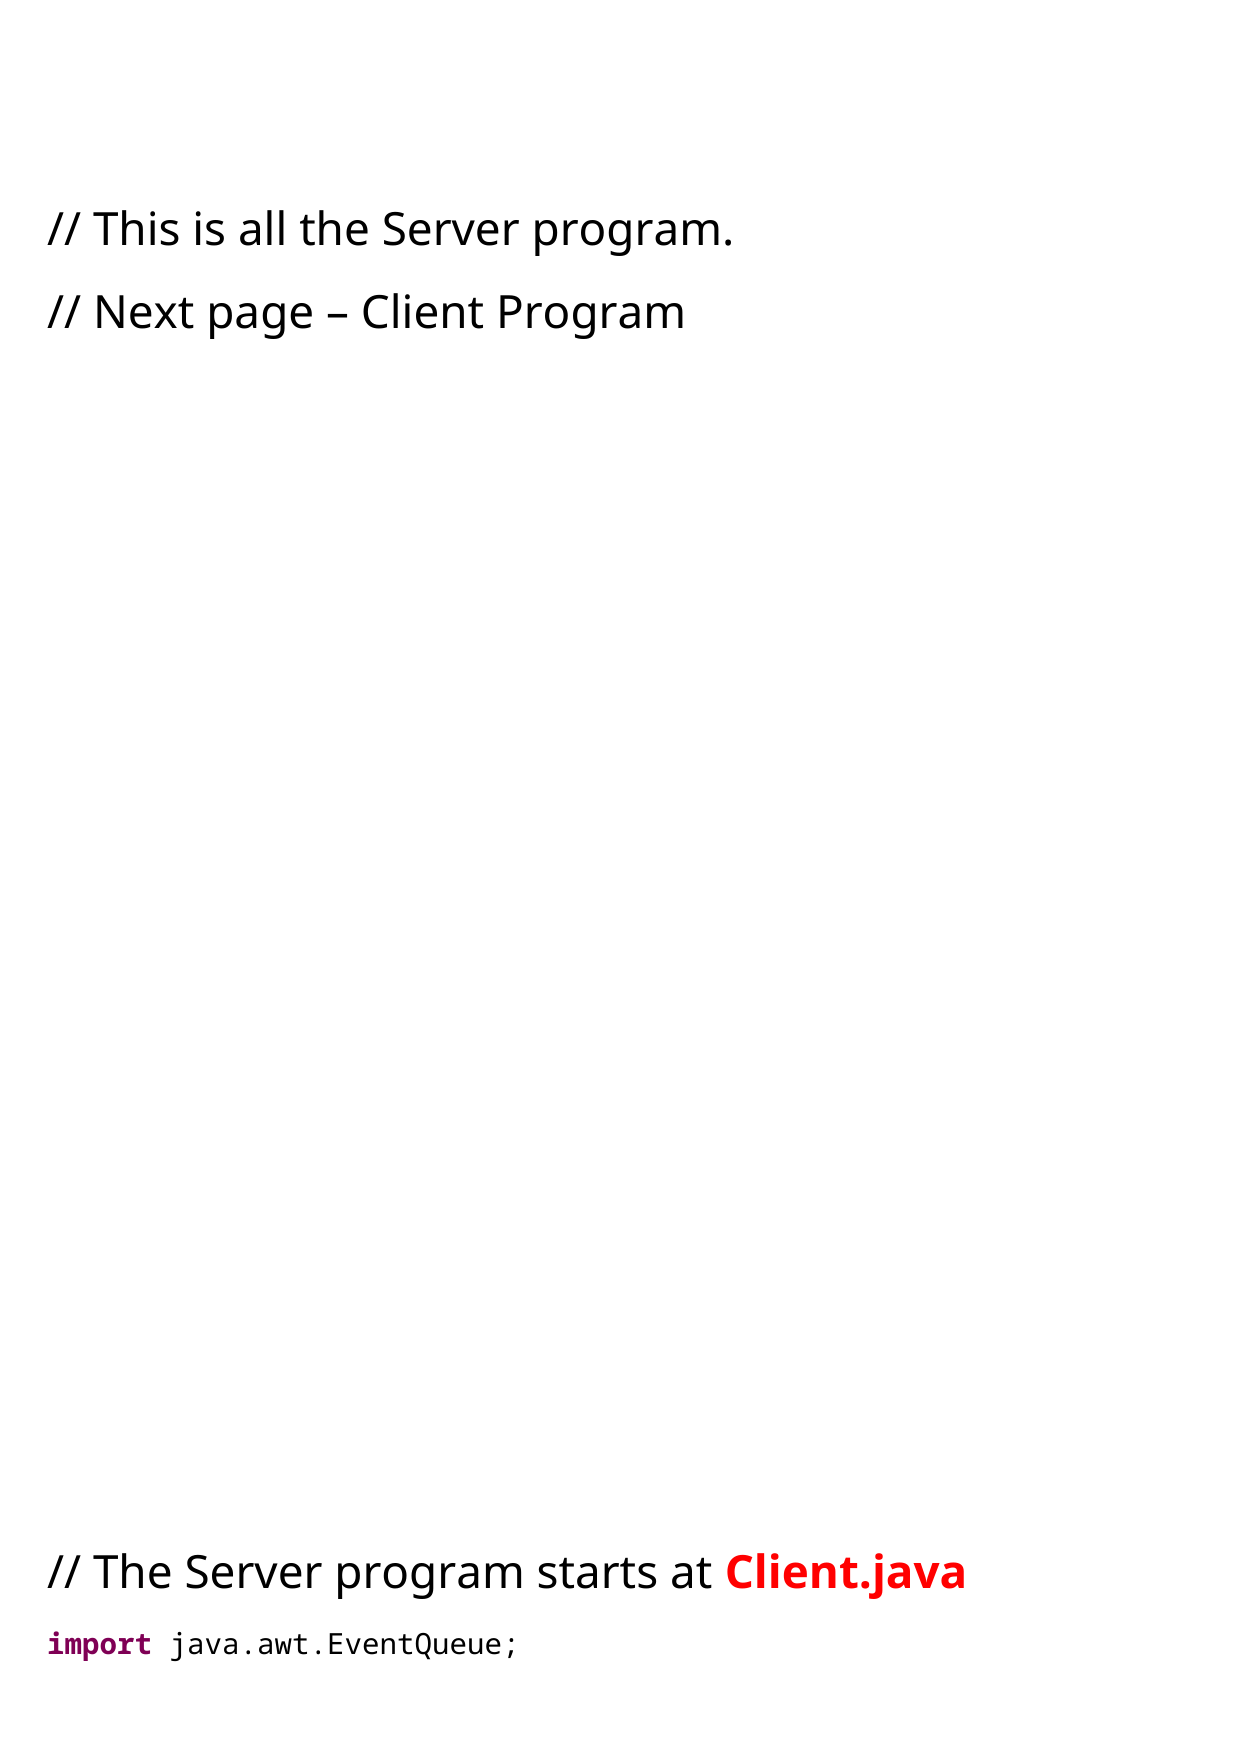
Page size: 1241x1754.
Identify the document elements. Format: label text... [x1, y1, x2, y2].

text // Next page – Client Program [47, 280, 1191, 342]
text import java.awt.EventQueue; [47, 1623, 1191, 1663]
text // This is all the Server program. [47, 196, 1191, 258]
text // The Server program starts at Client.java [47, 1539, 1191, 1602]
